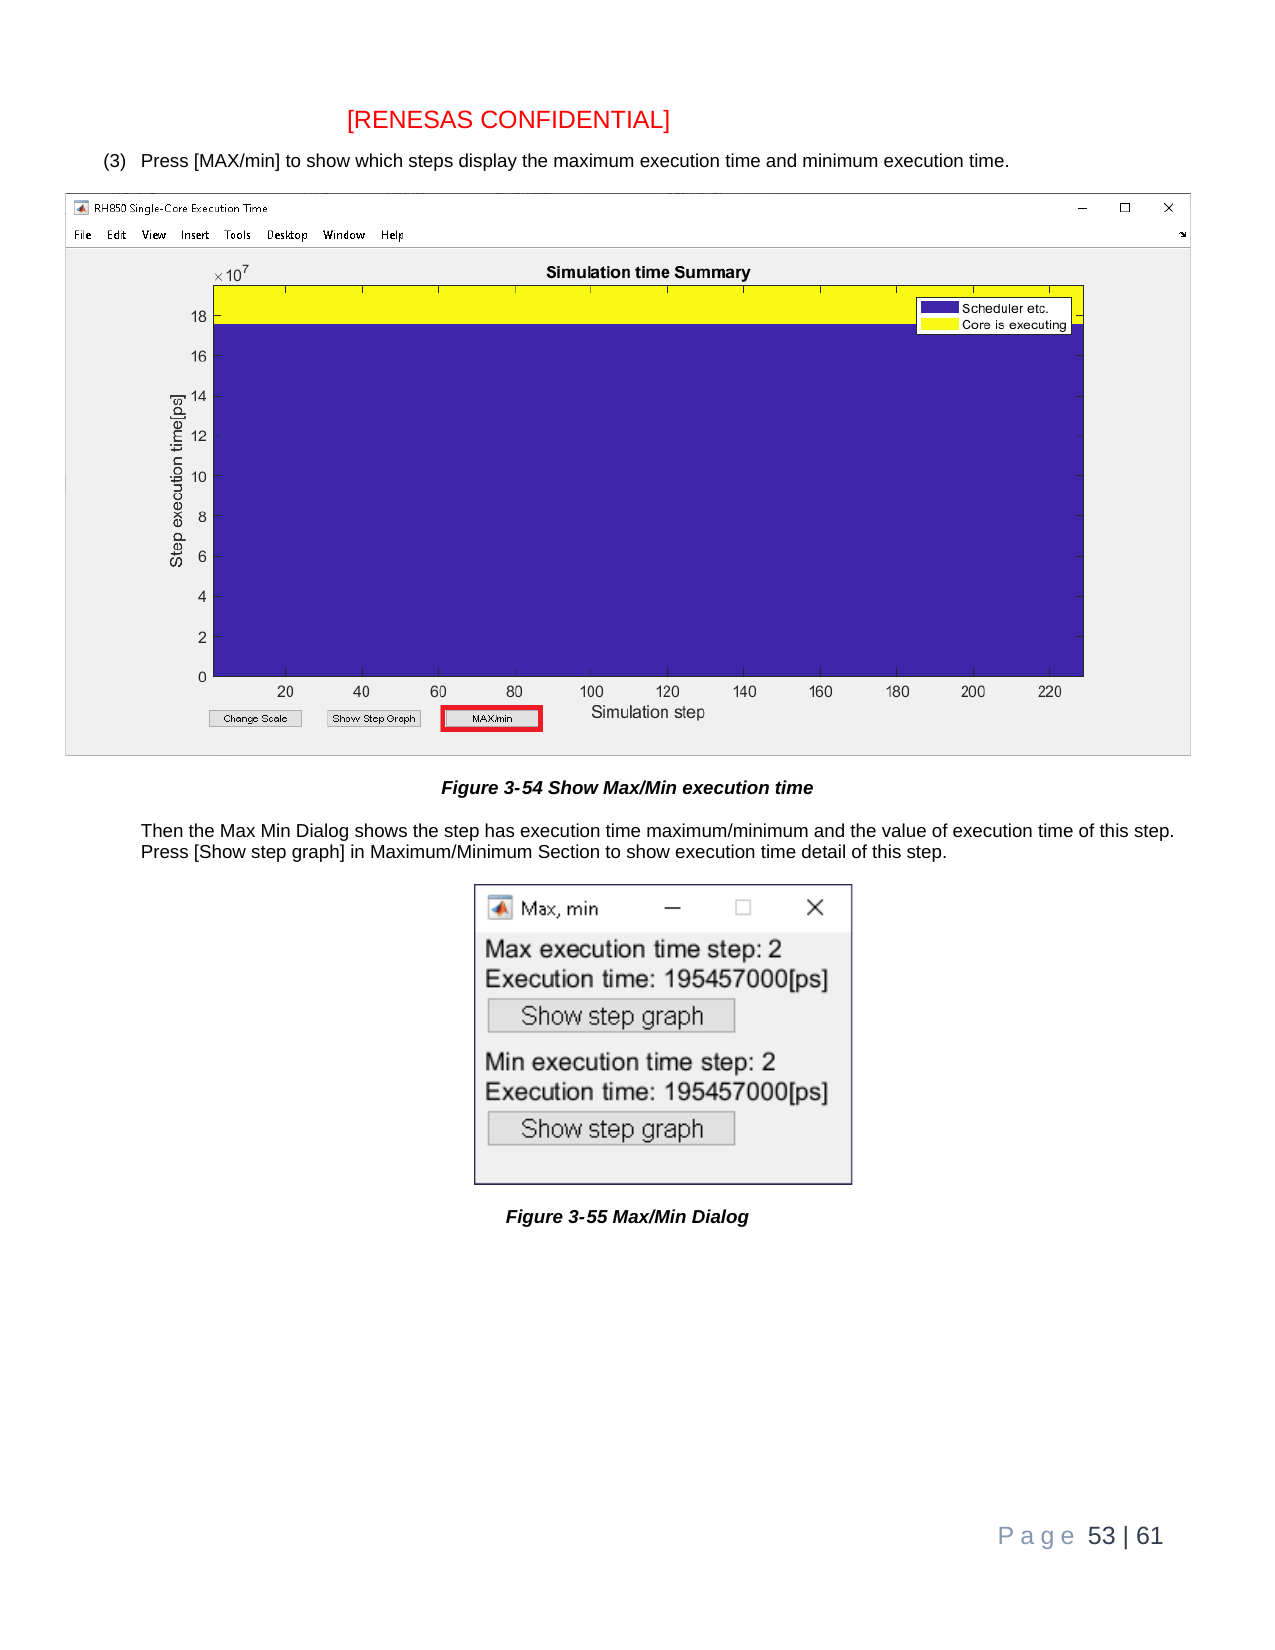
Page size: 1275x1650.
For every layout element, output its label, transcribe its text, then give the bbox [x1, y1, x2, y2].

text Then the Max Min Dialog shows the step has execution time maximum/minimum and the value of execution time of this step. [141, 819, 1186, 841]
text Press [Show step graph] in Maximum/Minimum Section to show execution time detail of this step. [141, 841, 1186, 863]
picture [474, 884, 853, 1185]
picture [65, 193, 1191, 756]
list Press [MAX/min] to show which steps display the maximum execution time and minimum execution time. [103, 150, 1186, 172]
